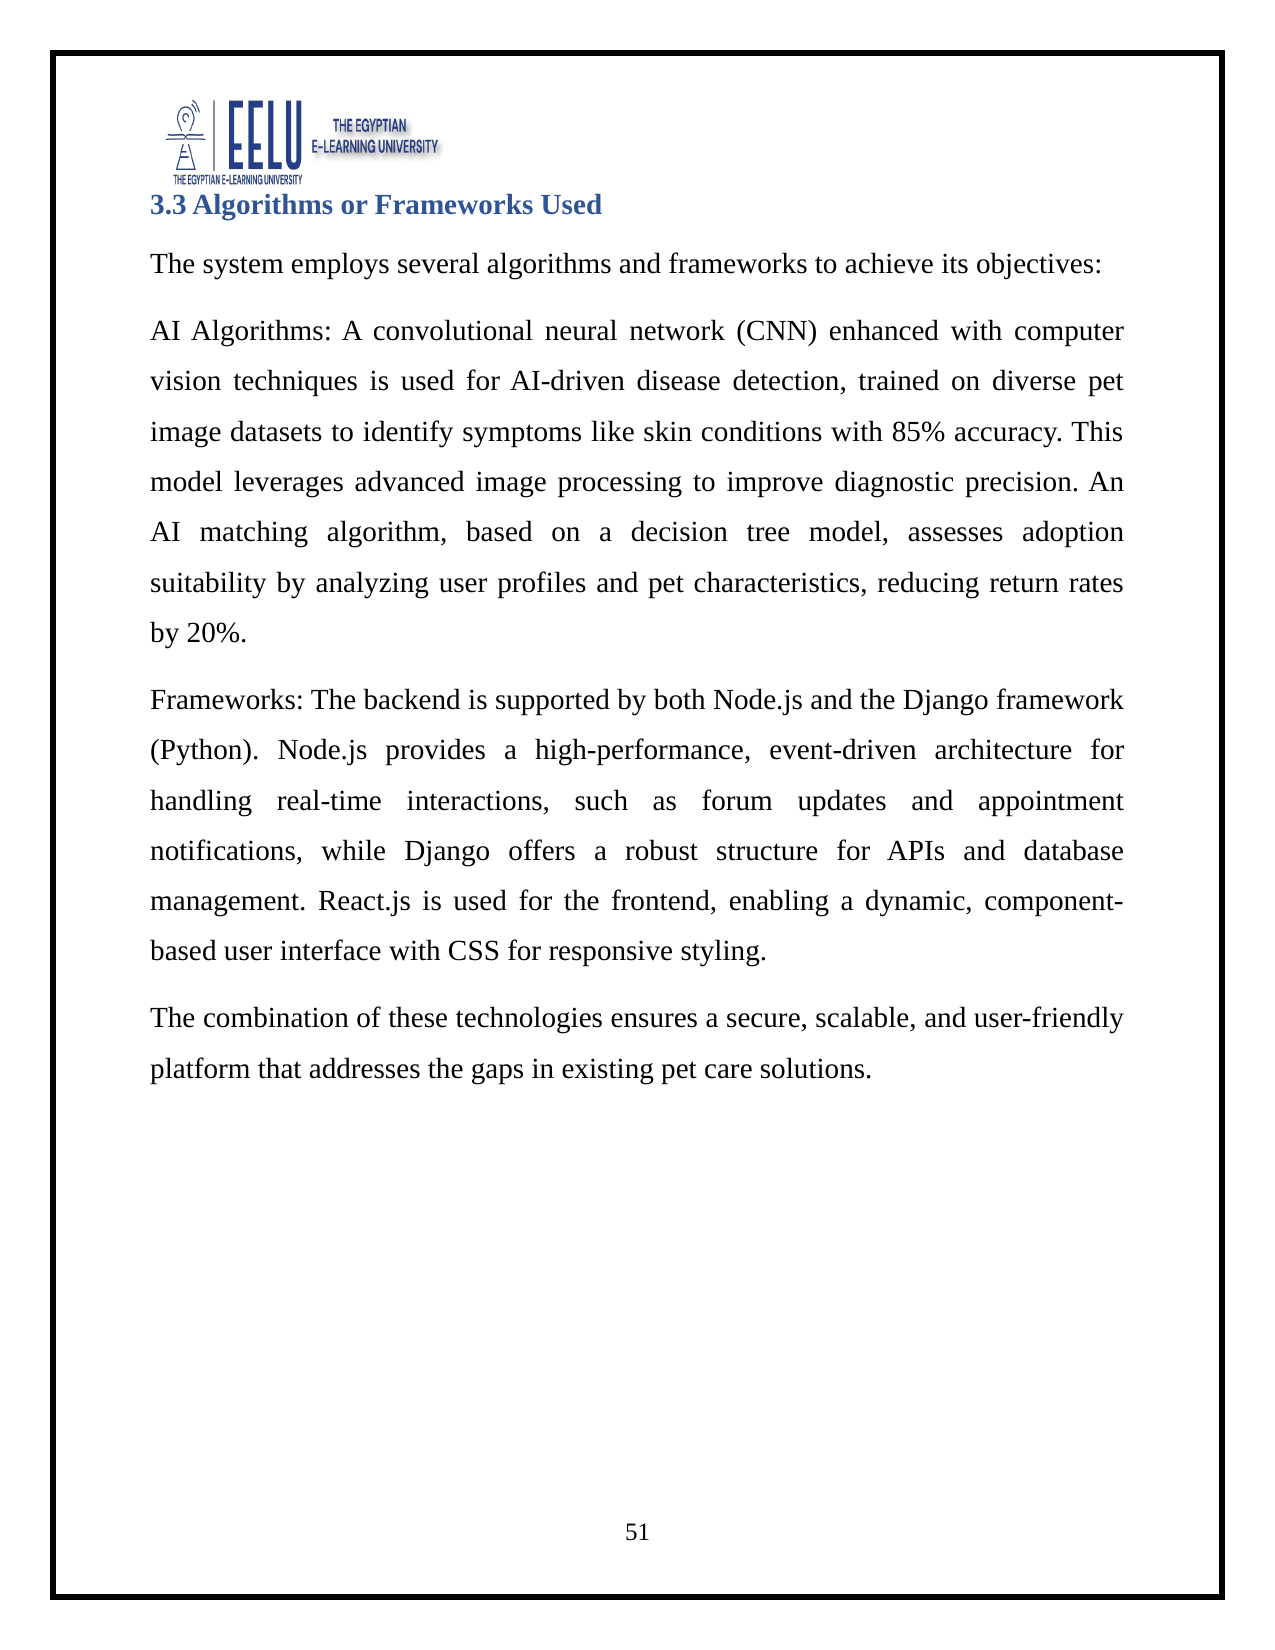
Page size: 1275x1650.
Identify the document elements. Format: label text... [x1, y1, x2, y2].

text The system employs several algorithms and frameworks to achieve its objectives: [150, 246, 1125, 280]
text AI Algorithms: A convolutional neural network (CNN) enhanced with computer vision techniques is used for AI-driven disease detection, trained on diverse pet image datasets to identify symptoms like skin conditions with 85% accuracy. This model leverages advanced image processing to improve diagnostic precision. An AI matching algorithm, based on a decision tree model, assesses adoption suitability by analyzing user profiles and pet characteristics, reducing return rates by 20%. [150, 313, 1125, 648]
subtitle 3.3 Algorithms or Frameworks Used [150, 187, 1125, 221]
text The combination of these technologies ensures a secure, scalable, and user-friendly platform that addresses the gaps in existing pet care solutions. [150, 1001, 1125, 1084]
text Frameworks: The backend is supported by both Node.js and the Django framework (Python). Node.js provides a high-performance, event-driven architecture for handling real-time interactions, such as forum updates and appointment notifications, while Django offers a robust structure for APIs and database management. React.js is used for the frontend, enabling a dynamic, component-based user interface with CSS for responsive styling. [150, 682, 1125, 967]
picture [150, 75, 444, 188]
